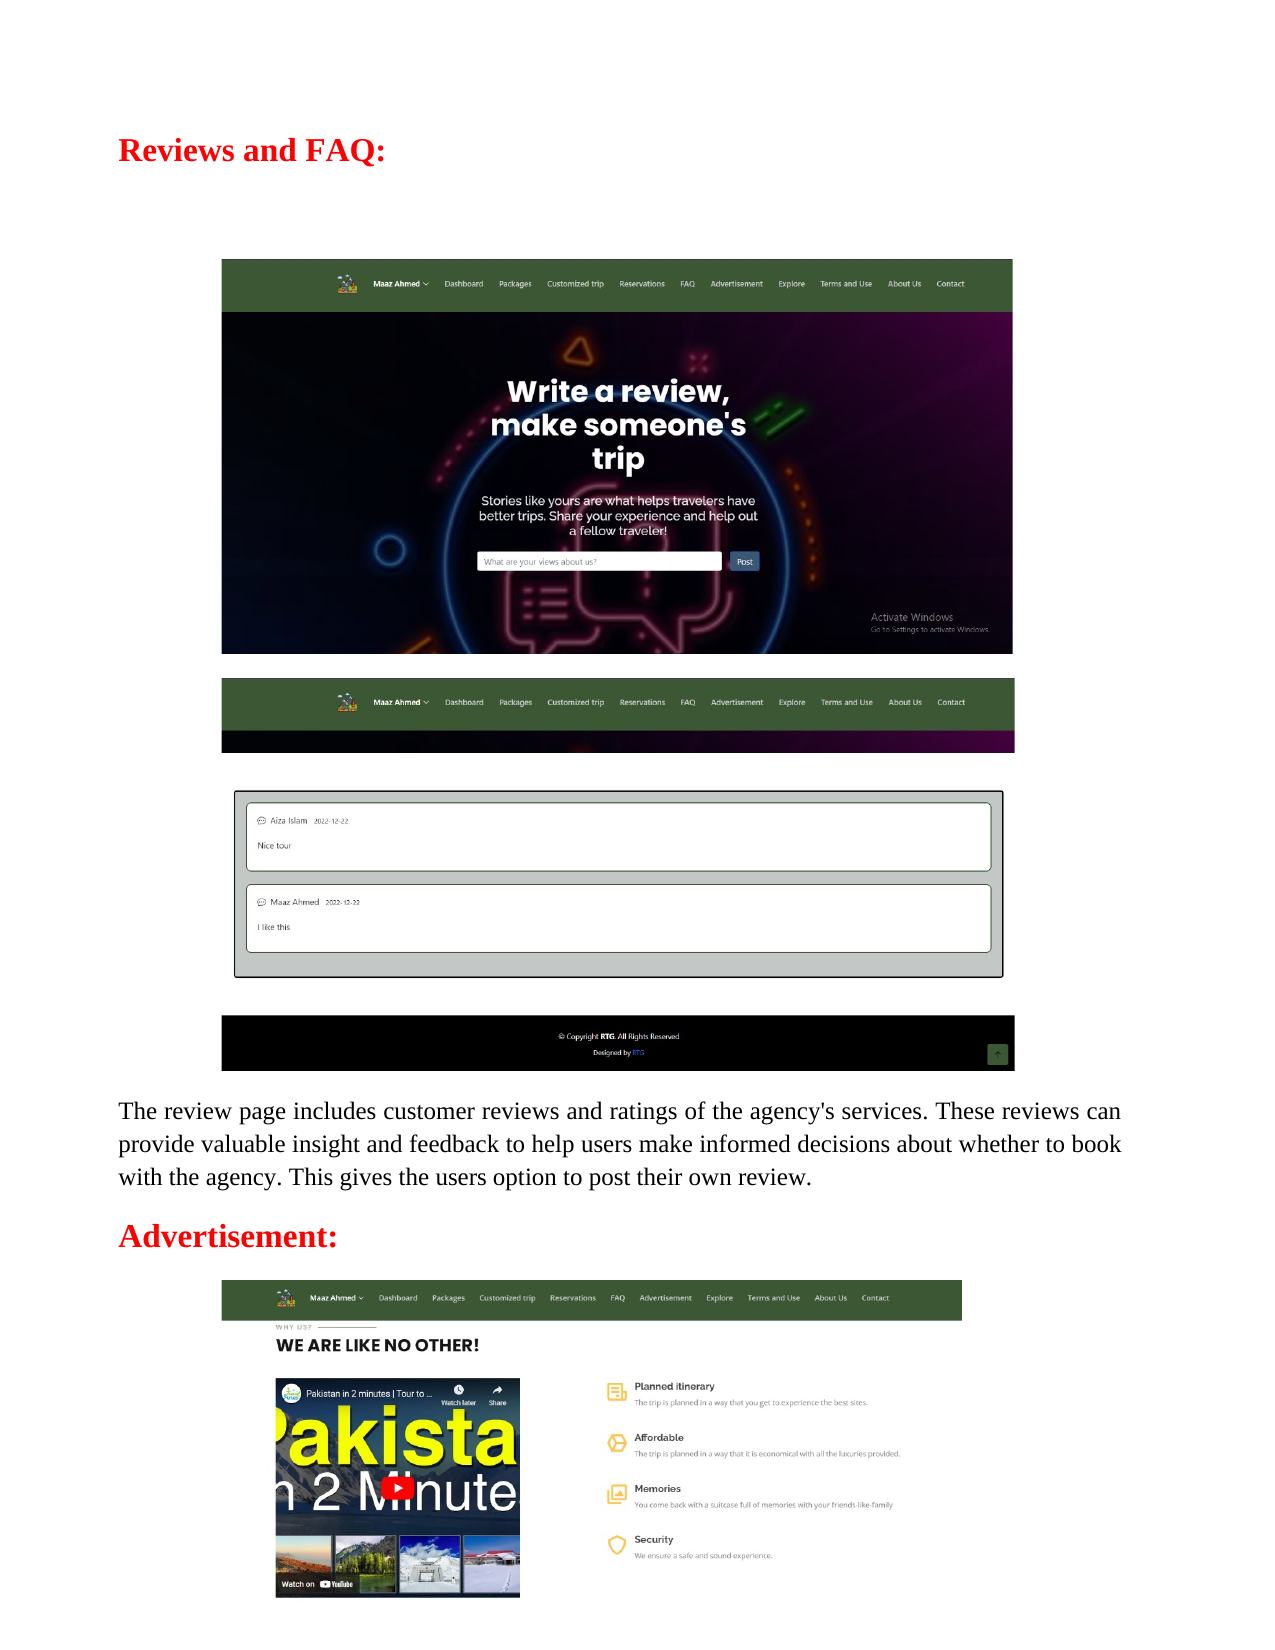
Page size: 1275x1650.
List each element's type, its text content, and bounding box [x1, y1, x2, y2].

text The review page includes customer reviews and ratings of the agency's services. These reviews can provide valuable insight and feedback to help users make informed decisions about whether to book with the agency. This gives the users option to post their own review. [118, 1096, 1122, 1191]
text Advertisement: [118, 1216, 1122, 1254]
picture [221, 1280, 962, 1646]
picture [221, 259, 1013, 654]
text Reviews and FAQ: [118, 130, 1122, 168]
picture [221, 678, 1015, 1071]
